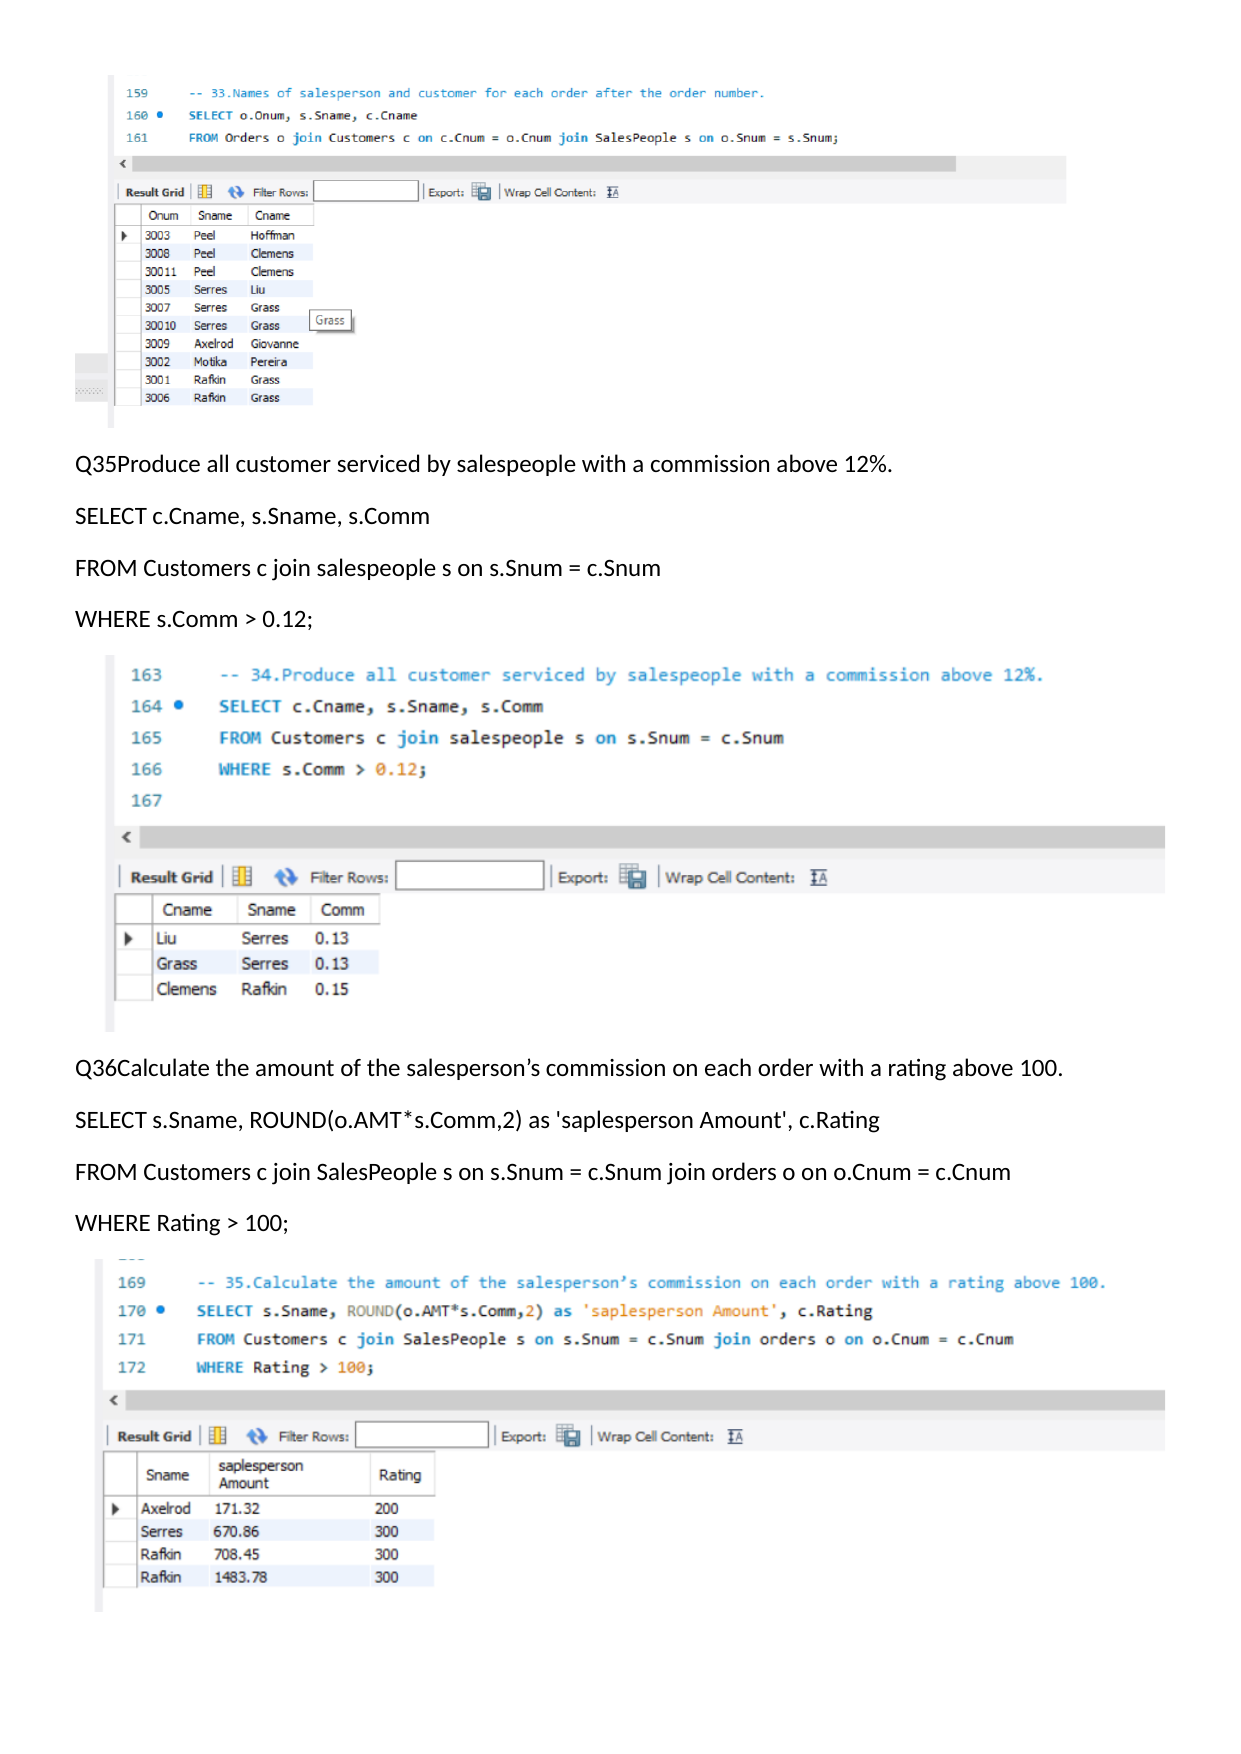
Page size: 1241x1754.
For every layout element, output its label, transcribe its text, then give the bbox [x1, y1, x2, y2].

text FROM Customers c join SalesPeople s on s.Snum = c.Snum join orders o on o.Cnum = c.Cnum [75, 1156, 1165, 1186]
text FROM Customers c join salespeople s on s.Snum = c.Snum [75, 552, 1165, 582]
text WHERE Rating > 100; [75, 1207, 1165, 1238]
text SELECT c.Cname, s.Sname, s.Comm [75, 500, 1165, 531]
text Q35Produce all customer serviced by salespeople with a commission above 12%. [75, 448, 1165, 479]
text Q36Calculate the amount of the salesperson’s commission on each order with a rating above 100. [75, 1052, 1165, 1083]
text WHERE s.Comm > 0.12; [75, 603, 1165, 634]
text SELECT s.Sname, ROUND(o.AMT*s.Comm,2) as 'saplesperson Amount', c.Rating [75, 1104, 1165, 1134]
picture [75, 75, 1067, 428]
picture [75, 655, 1166, 1032]
picture [75, 1259, 1166, 1612]
